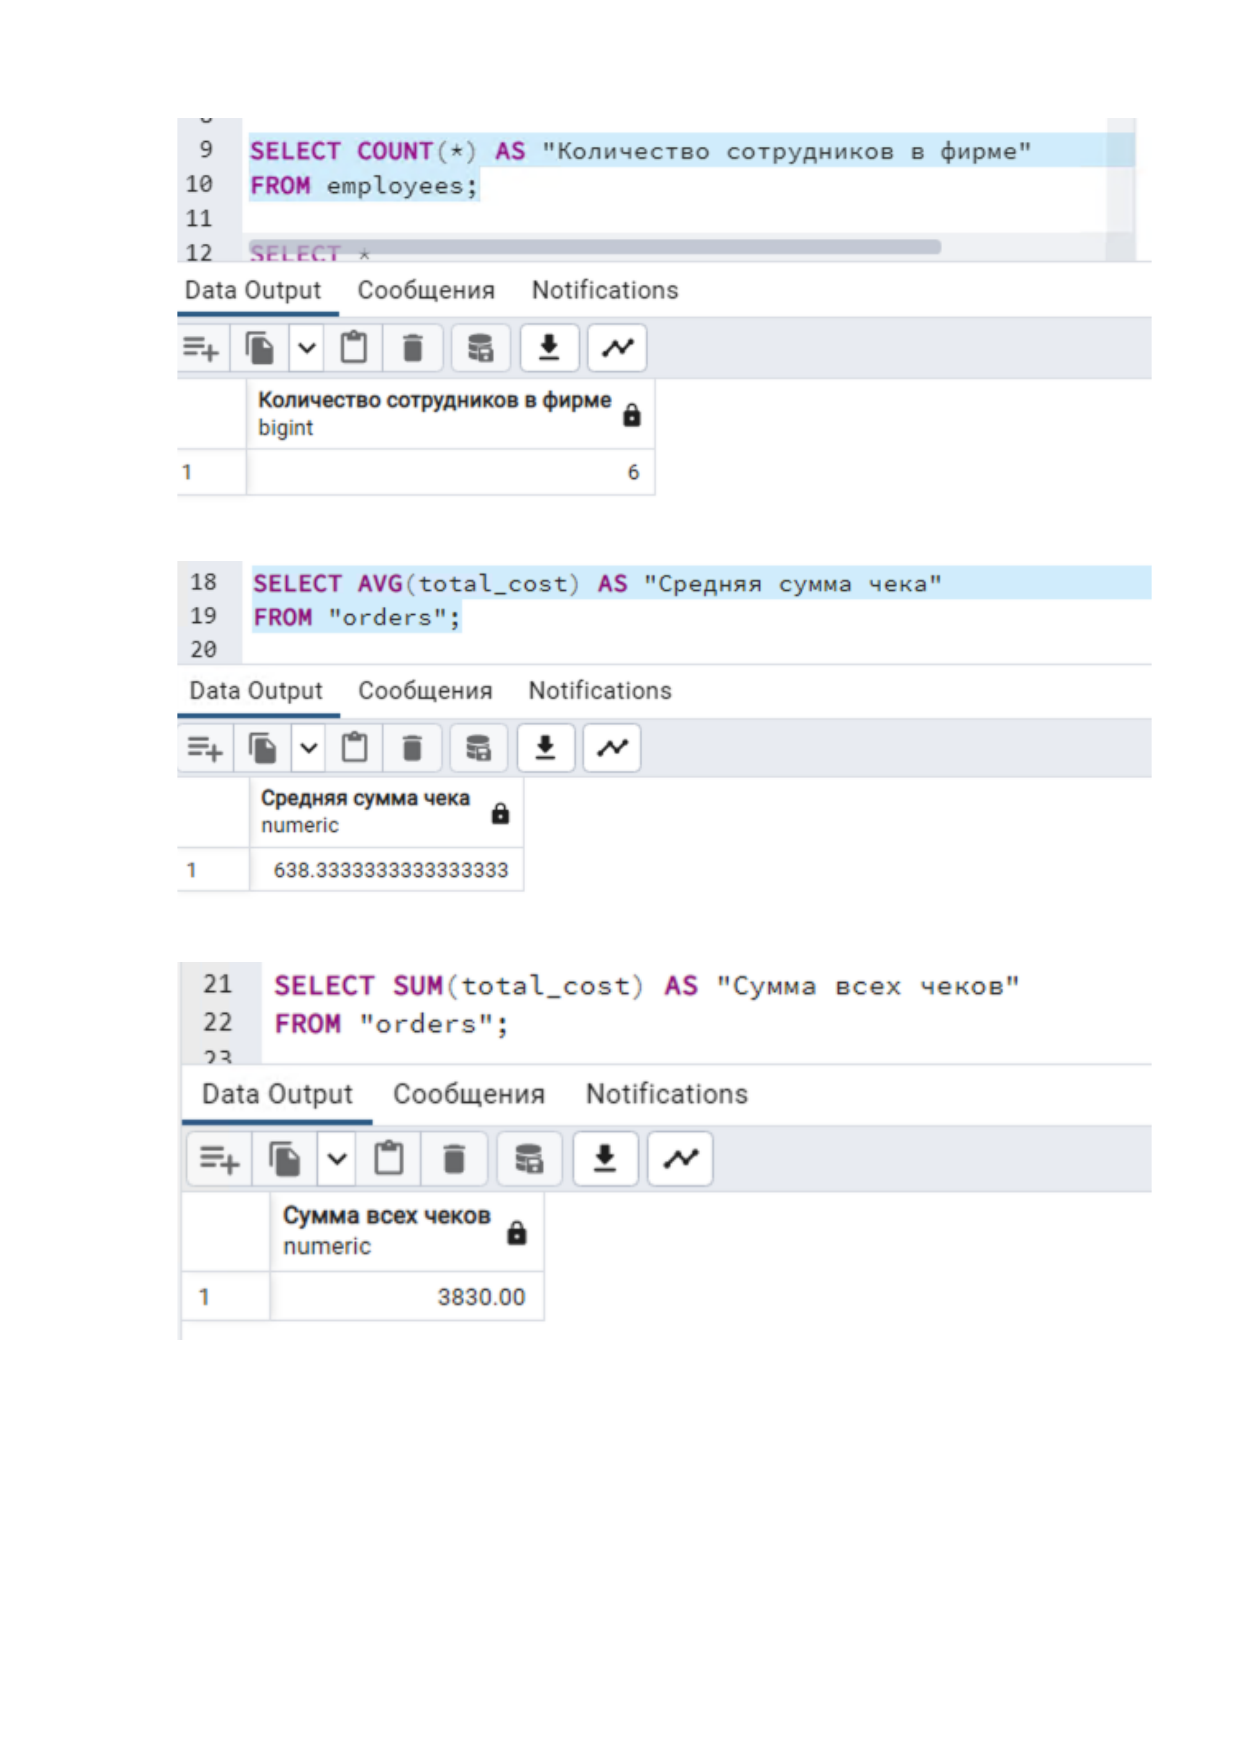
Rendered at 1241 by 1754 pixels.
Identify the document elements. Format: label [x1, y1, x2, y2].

picture [177, 118, 1152, 529]
picture [177, 962, 1152, 1340]
picture [177, 561, 1152, 929]
